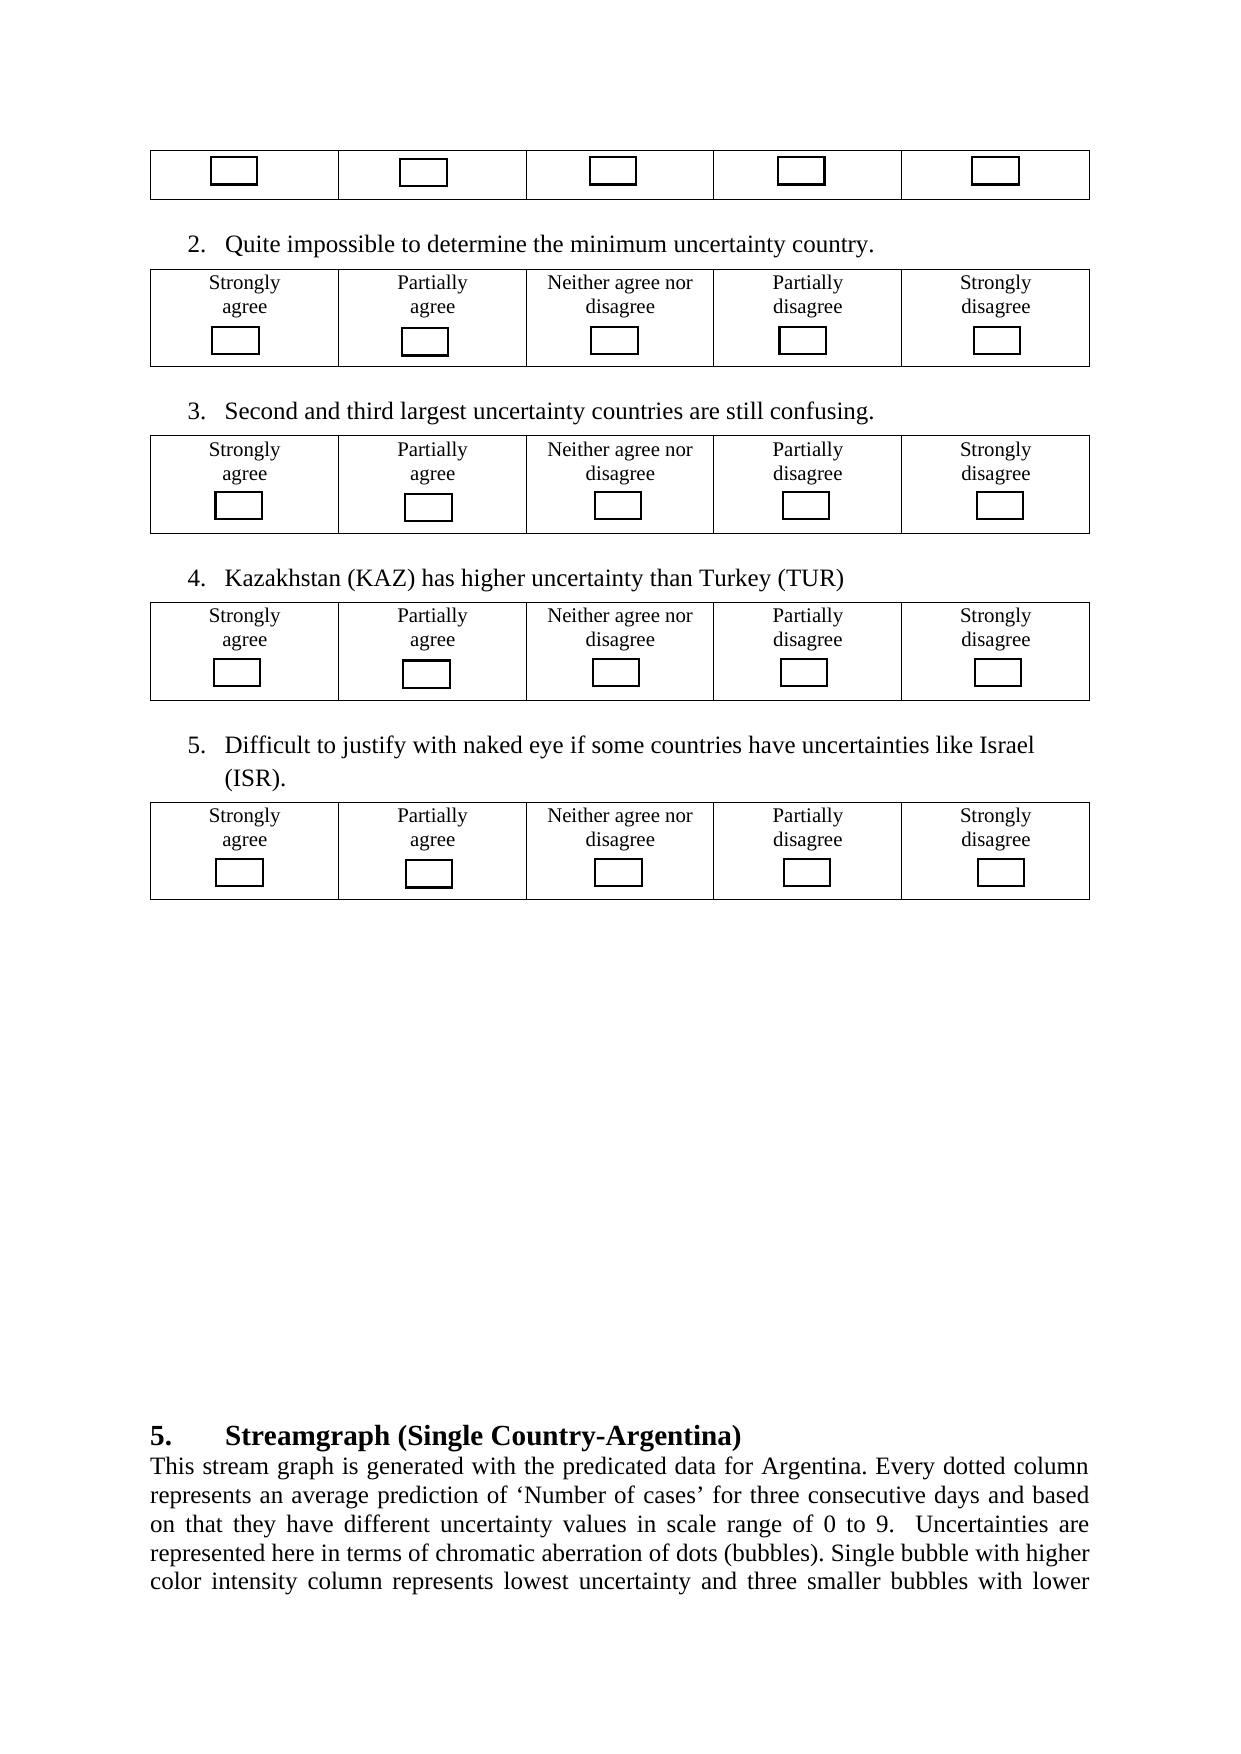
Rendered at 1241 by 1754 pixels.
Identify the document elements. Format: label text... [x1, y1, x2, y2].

table_header Partially disagree [714, 270, 901, 366]
table_header Partially agree [339, 603, 526, 699]
list Difficult to justify with naked eye if some countries have uncertainties like Israel (ISR). [187, 730, 1090, 791]
table_header Strongly agree [151, 436, 338, 533]
table_header Partially agree [339, 803, 526, 899]
table_header Partially disagree [714, 151, 901, 199]
list Second and third largest uncertainty countries are still confusing. [187, 396, 1090, 425]
list Quite impossible to determine the minimum uncertainty country. [187, 229, 1090, 258]
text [150, 1451, 1090, 1595]
text 5. Streamgraph (Single Country-Argentina) [150, 1418, 1090, 1451]
table_header Strongly agree [151, 603, 338, 699]
table_header Partially agree [339, 436, 526, 533]
list Kazakhstan (KAZ) has higher uncertainty than Turkey (TUR) [187, 563, 1090, 592]
table_header Strongly disagree [902, 151, 1089, 199]
table_header Partially disagree [714, 603, 901, 699]
table_header Strongly agree [151, 270, 338, 366]
table_header Strongly disagree [902, 803, 1089, 899]
table_header Partially disagree [714, 803, 901, 899]
table_header Strongly disagree [902, 603, 1089, 699]
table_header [527, 151, 713, 199]
table_header Partially agree [339, 270, 526, 366]
table_header Neither agree nor disagree [527, 603, 713, 699]
table_header Neither agree nor disagree [527, 803, 713, 899]
table_header Strongly disagree [902, 270, 1089, 366]
table_header Strongly disagree [902, 436, 1089, 533]
table_header Strongly agree [151, 803, 338, 899]
table_header Partially disagree [714, 436, 901, 533]
table_header Strongly agree [151, 151, 338, 199]
table_header Neither agree nor disagree [527, 436, 713, 533]
table_header Neither agree nor disagree [527, 270, 713, 366]
table_header Partially agree [339, 151, 526, 199]
